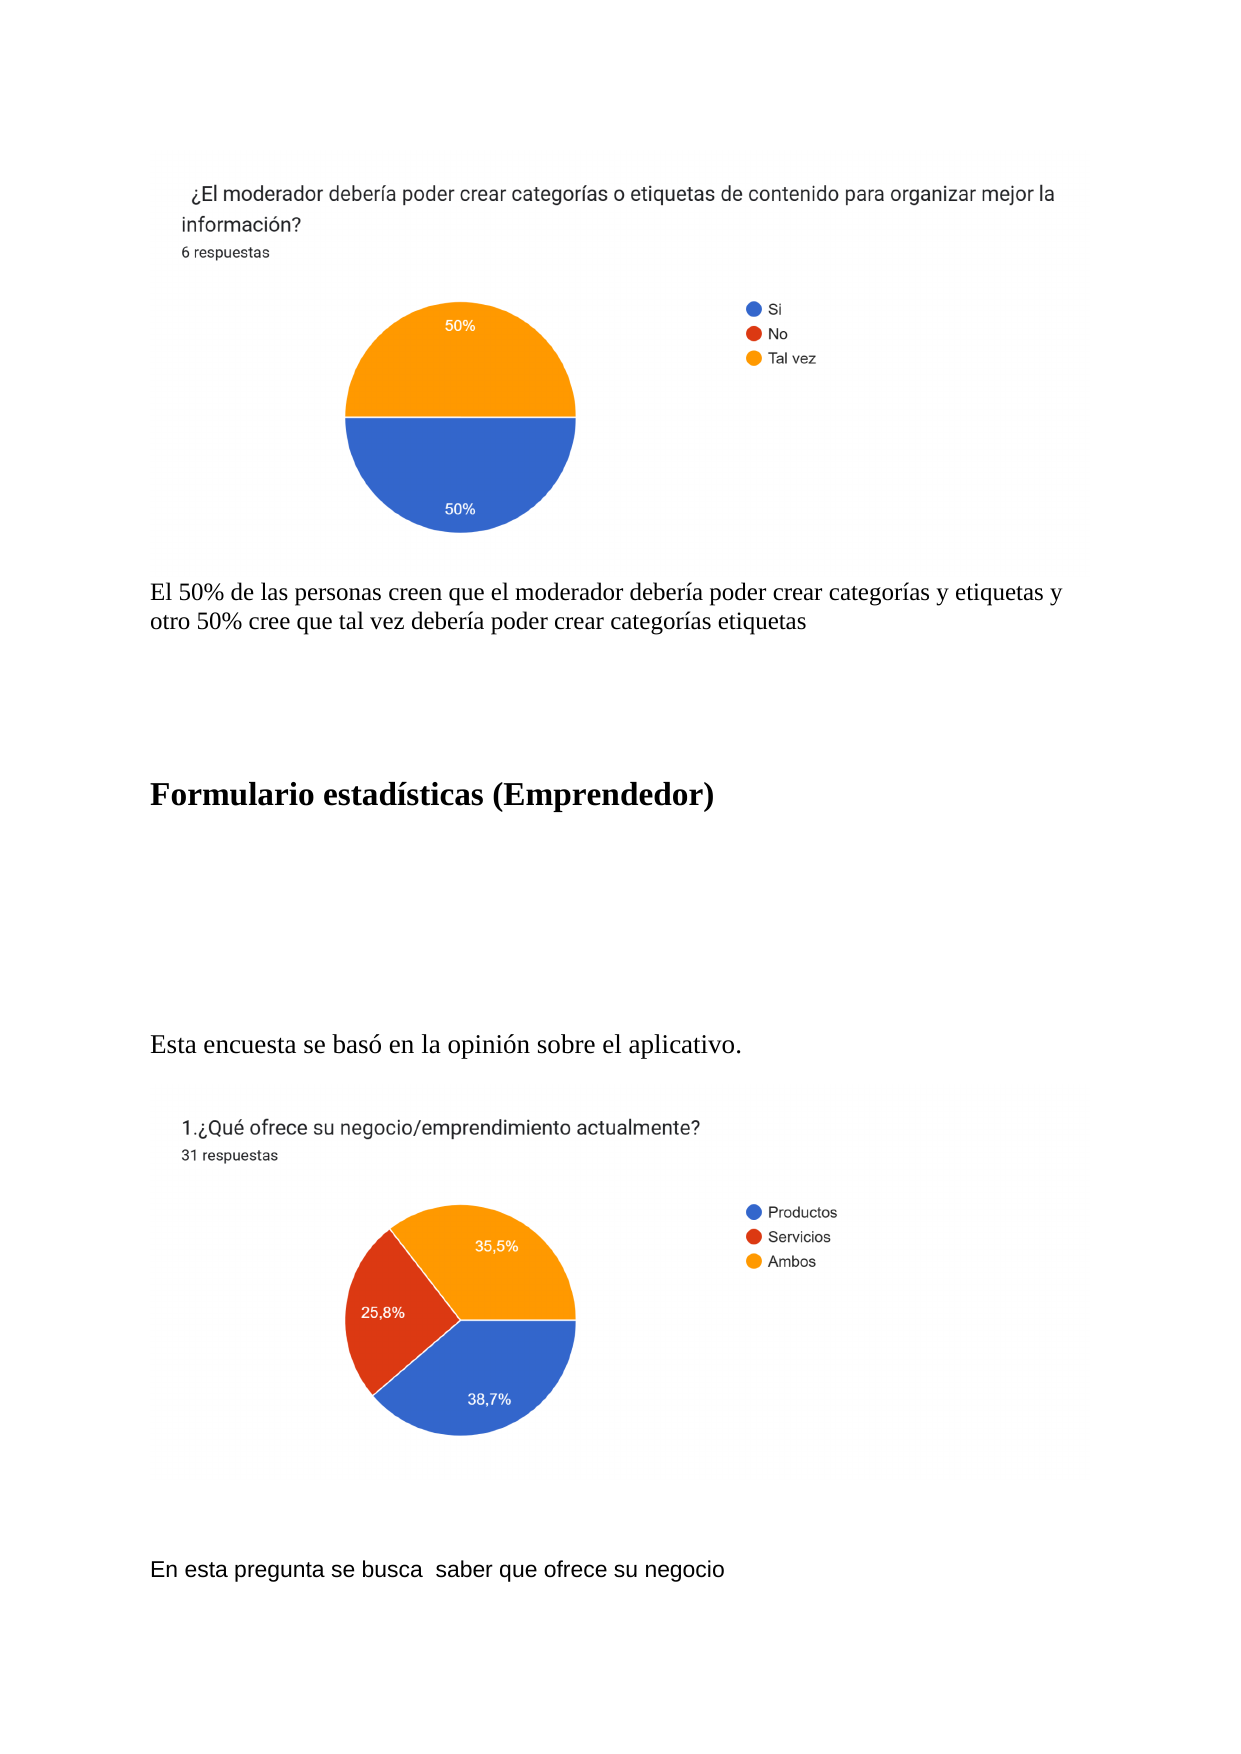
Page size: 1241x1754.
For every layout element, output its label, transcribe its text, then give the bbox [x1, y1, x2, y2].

text En esta pregunta se busca saber que ofrece su negocio [150, 1556, 1090, 1583]
text El 50% de las personas creen que el moderador debería poder crear categorías y etiquetas y otro 50% cree que tal vez debería poder crear categorías etiquetas [150, 577, 1090, 634]
text Esta encuesta se basó en la opinión sobre el aplicativo. [150, 1028, 1090, 1059]
picture [150, 150, 1091, 577]
text Formulario estadísticas (Emprendedor) [150, 774, 1090, 813]
picture [150, 1084, 1091, 1480]
